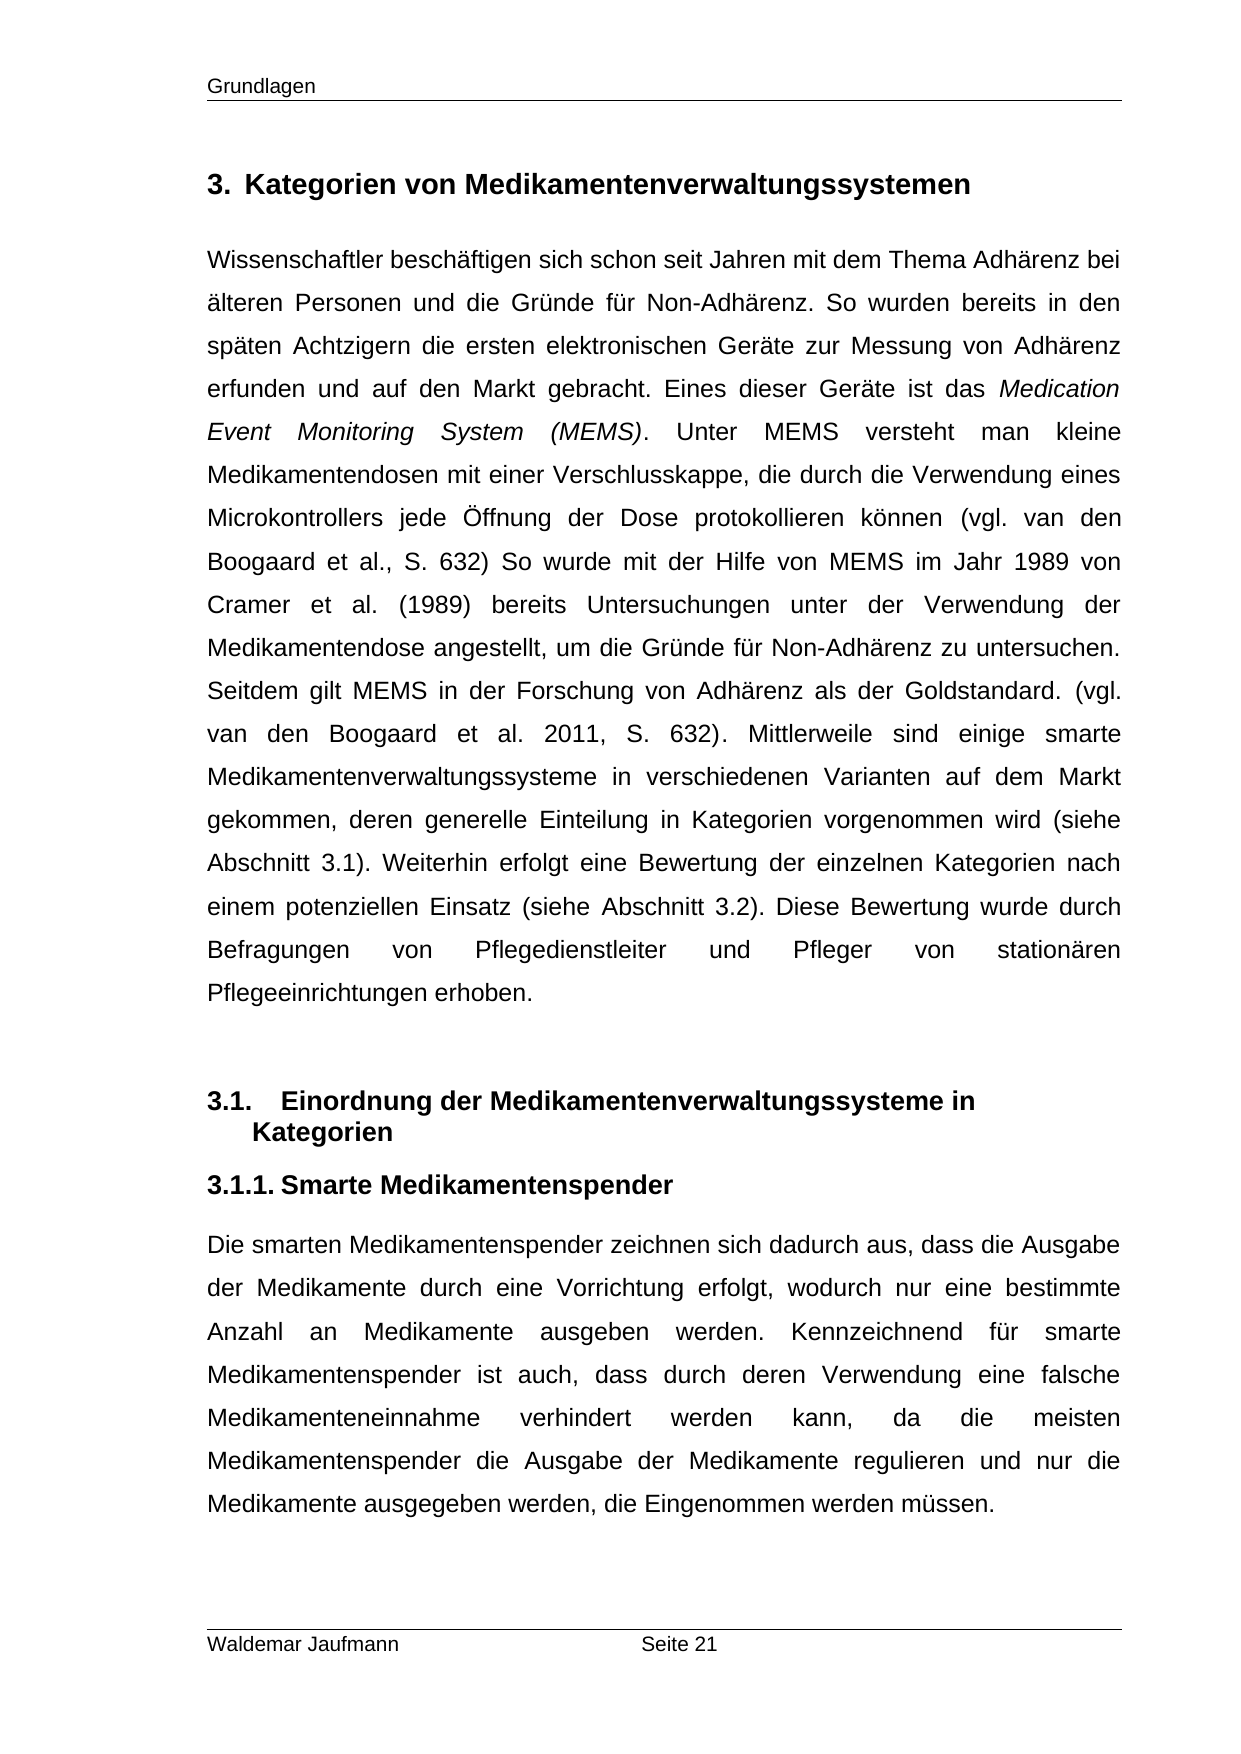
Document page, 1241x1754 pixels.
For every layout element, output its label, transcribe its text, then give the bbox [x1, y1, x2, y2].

subtitle Einordnung der Medikamentenverwaltungssysteme in Kategorien [207, 1085, 1122, 1147]
text Wissenschaftler beschäftigen sich schon seit Jahren mit dem Thema Adhärenz bei älteren Personen und die Gründe für Non-Adhärenz. So wurden bereits in den späten Achtzigern die ersten elektronischen Geräte zur Messung von Adhärenz erfunden und auf den Markt gebracht. Eines dieser Geräte ist das Medication Event Monitoring System (MEMS). Unter MEMS versteht man kleine Medikamentendosen mit einer Verschlusskappe, die durch die Verwendung eines Microkontrollers jede Öffnung der Dose protokollieren können (vgl. van den Boogaard et al., S. 632) So wurde mit der Hilfe von MEMS im Jahr 1989 von Cramer et al. (1989) bereits Untersuchungen unter der Verwendung der Medikamentendose angestellt, um die Gründe für Non-Adhärenz zu untersuchen. Seitdem gilt MEMS in der Forschung von Adhärenz als der Goldstandard. (vgl. van den Boogaard et al. 2011, S. 632). Mittlerweile sind einige smarte Medikamentenverwaltungssysteme in verschiedenen Varianten auf dem Markt gekommen, deren generelle Einteilung in Kategorien vorgenommen wird (siehe Abschnitt 3.1). Weiterhin erfolgt eine Bewertung der einzelnen Kategorien nach einem potenziellen Einsatz (siehe Abschnitt 3.2). Diese Bewertung wurde durch Befragungen von Pflegedienstleiter und Pfleger von stationären Pflegeeinrichtungen erhoben. [207, 244, 1122, 1006]
subtitle Kategorien von Medikamentenverwaltungssystemen [207, 168, 1122, 201]
subtitle Smarte Medikamentenspender [207, 1168, 1122, 1201]
text Die smarten Medikamentenspender zeichnen sich dadurch aus, dass die Ausgabe der Medikamente durch eine Vorrichtung erfolgt, wodurch nur eine bestimmte Anzahl an Medikamente ausgeben werden. Kennzeichnend für smarte Medikamentenspender ist auch, dass durch deren Verwendung eine falsche Medikamenteneinnahme verhindert werden kann, da die meisten Medikamentenspender die Ausgabe der Medikamente regulieren und nur die Medikamente ausgegeben werden, die Eingenommen werden müssen. [207, 1230, 1122, 1518]
